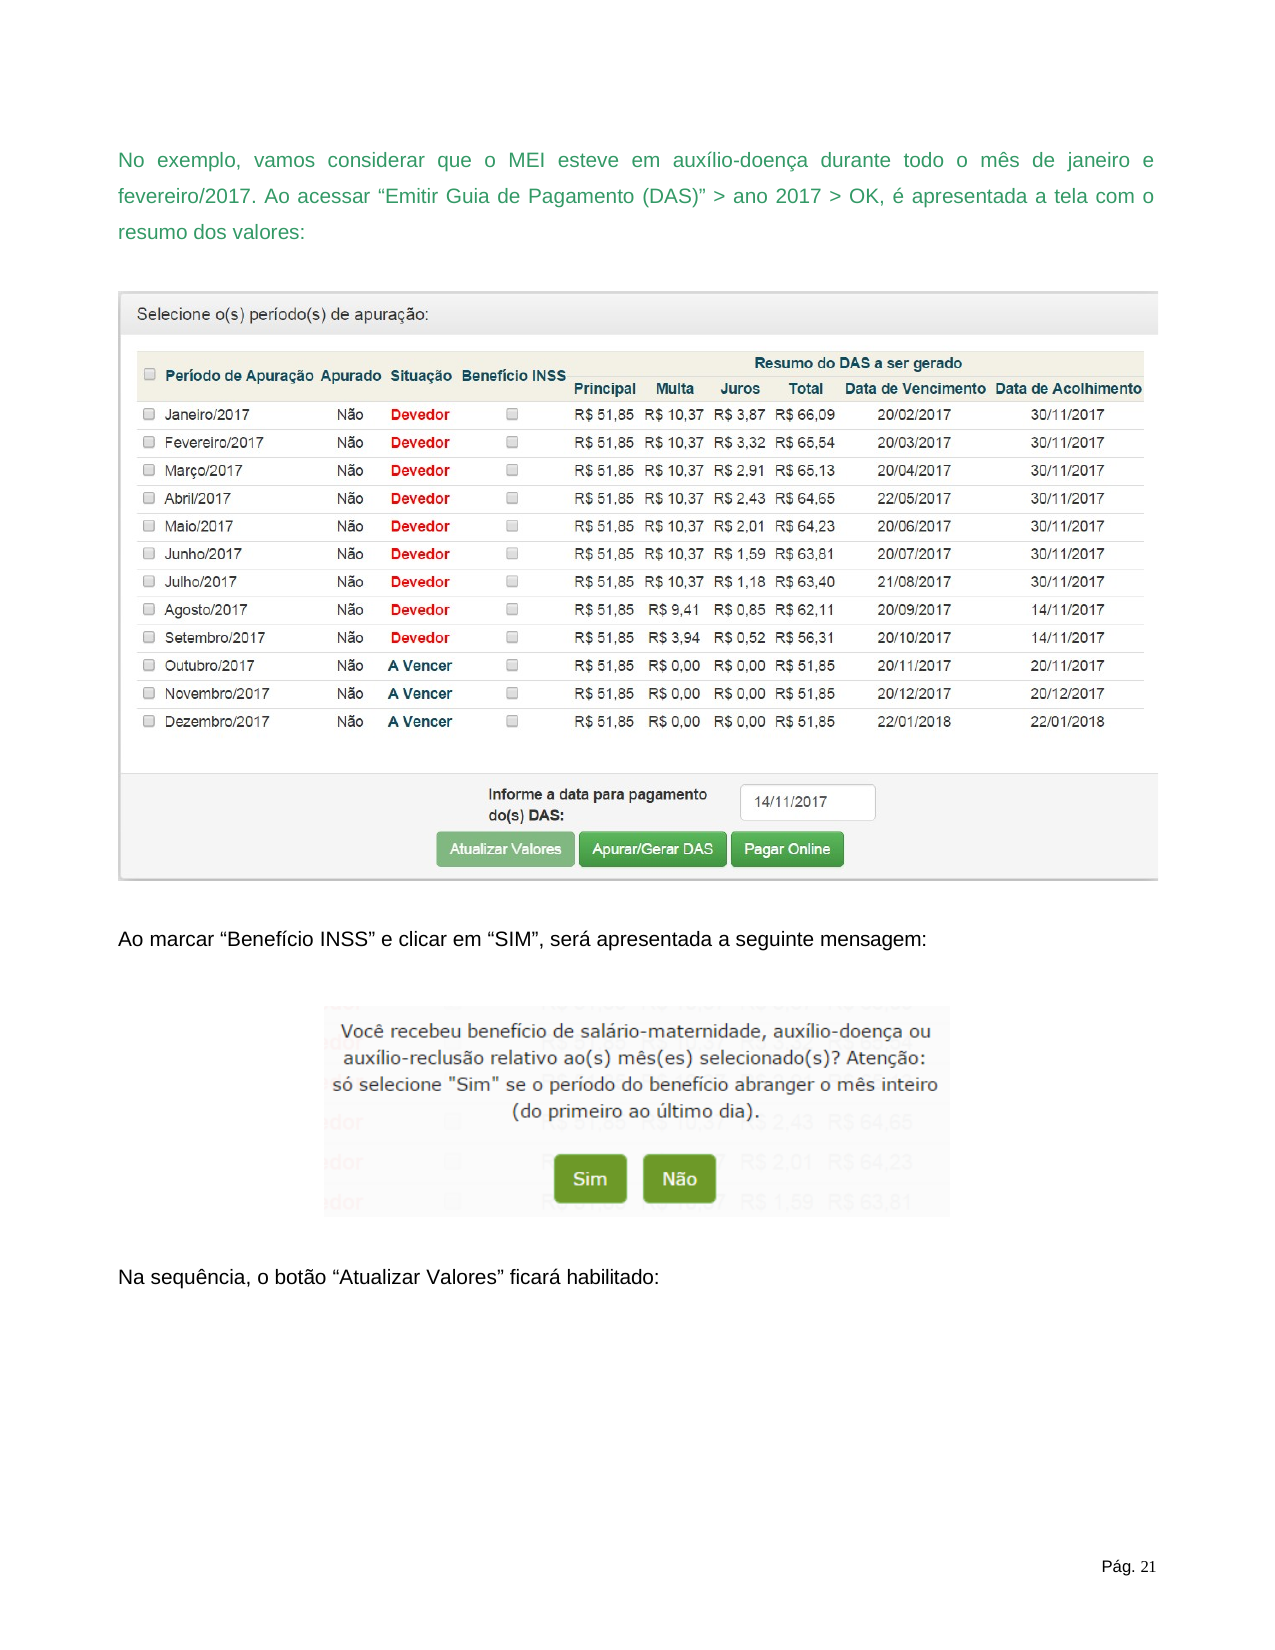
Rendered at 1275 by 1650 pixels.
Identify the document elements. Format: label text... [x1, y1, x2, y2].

picture [324, 1006, 950, 1217]
text Na sequência, o botão “Atualizar Valores” ficará habilitado: [118, 1265, 1179, 1289]
picture [118, 291, 1159, 881]
text No exemplo, vamos considerar que o MEI esteve em auxílio-doença durante todo o mês de janeiro e fevereiro/2017. Ao acessar “Emitir Guia de Pagamento (DAS)” > ano 2017 > OK, é apresentada a tela com o resumo dos valores: [118, 148, 1157, 243]
text Ao marcar “Benefício INSS” e clicar em “SIM”, será apresentada a seguinte mensagem: [118, 927, 1179, 951]
